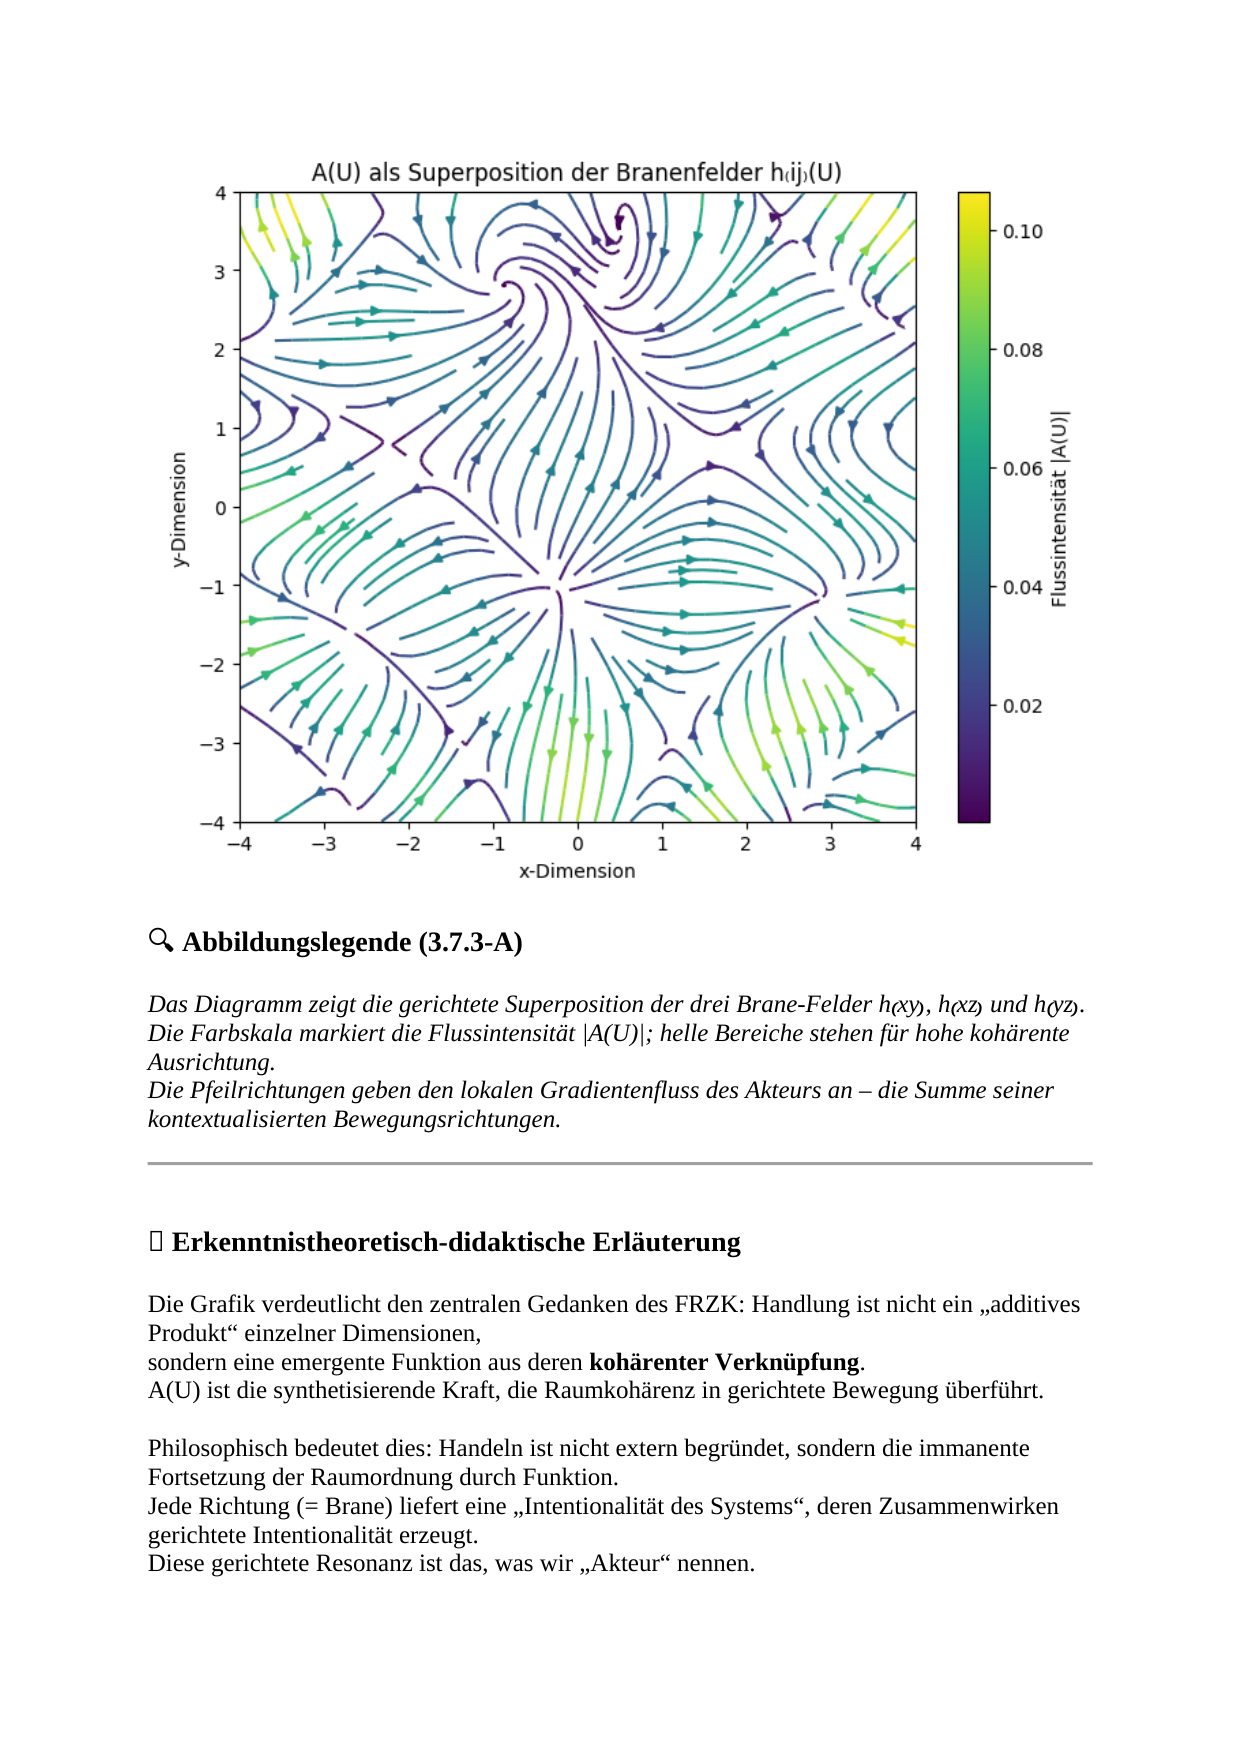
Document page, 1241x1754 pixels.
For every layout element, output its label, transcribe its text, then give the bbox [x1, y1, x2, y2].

text Die Grafik verdeutlicht den zentralen Gedanken des FRZK: Handlung ist nicht ein „additives Produkt“ einzelner Dimensionen, sondern eine emergente Funktion aus deren kohärenter Verknüpfung. A(U) ist die synthetisierende Kraft, die Raumkohärenz in gerichtete Bewegung überführt. [148, 1289, 1093, 1404]
text Philosophisch bedeutet dies: Handeln ist nicht extern begründet, sondern die immanente Fortsetzung der Raumordnung durch Funktion. Jede Richtung (= Brane) liefert eine „Intentionalität des Systems“, deren Zusammenwirken gerichtete Intentionalität erzeugt. Diese gerichtete Resonanz ist das, was wir „Akteur“ nennen. [148, 1433, 1093, 1577]
text Das Diagramm zeigt die gerichtete Superposition der drei Brane-Felder h₍xy₎, h₍xz₎ und h₍yz₎. Die Farbskala markiert die Flussintensität |A(U)|; helle Bereiche stehen für hohe kohärente Ausrichtung. Die Pfeilrichtungen geben den lokalen Gradientenfluss des Akteurs an – die Summe seiner kontextualisierten Bewegungsrichtungen. [148, 989, 1093, 1133]
picture [147, 147, 1093, 893]
text 🧠 Erkenntnistheoretisch-didaktische Erläuterung [148, 1222, 1093, 1260]
text 🔍 Abbildungslegende (3.7.3-A) [148, 922, 1093, 960]
